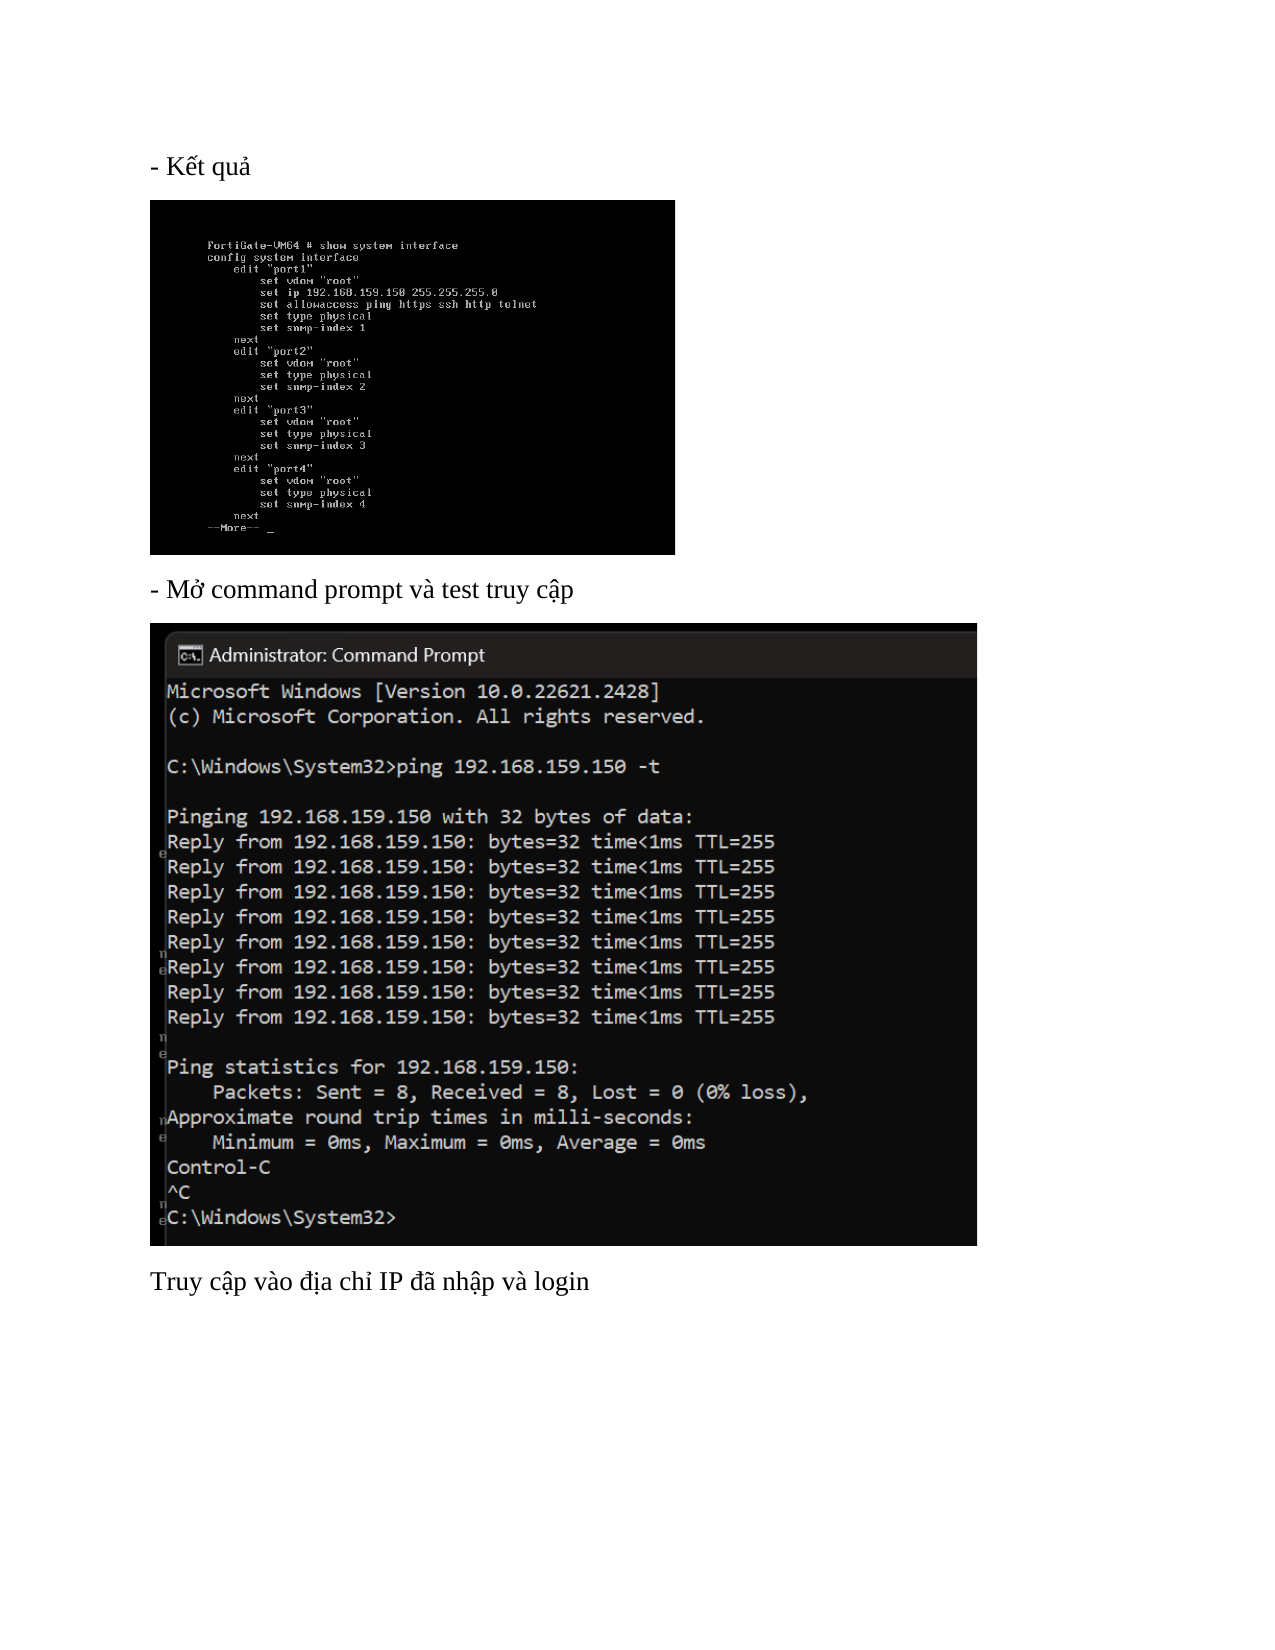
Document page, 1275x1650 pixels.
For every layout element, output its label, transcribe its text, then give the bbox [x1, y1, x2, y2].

picture [150, 623, 978, 1246]
text Truy cập vào địa chỉ IP đã nhập và login [150, 1264, 1125, 1296]
text - Kết quả [150, 150, 1125, 181]
picture [150, 200, 675, 555]
text - Mở command prompt và test truy cập [150, 573, 1125, 604]
